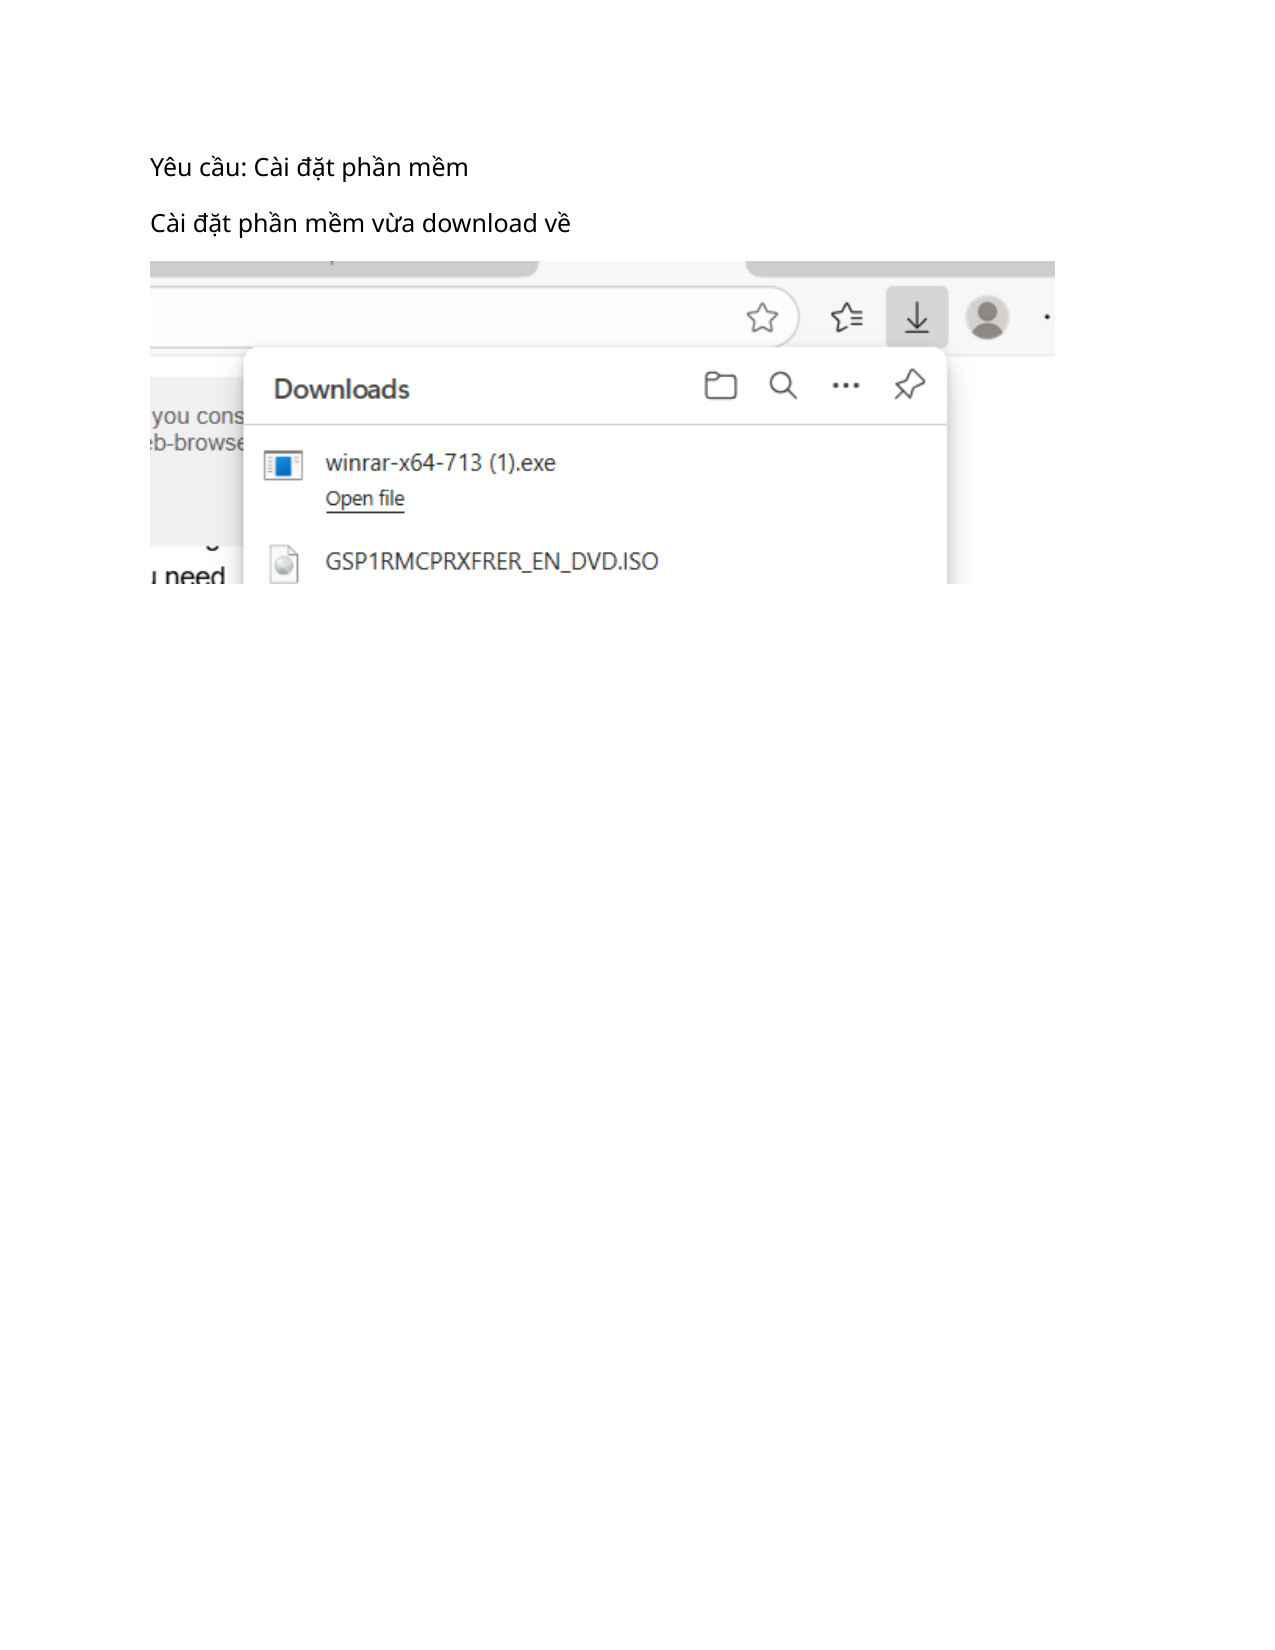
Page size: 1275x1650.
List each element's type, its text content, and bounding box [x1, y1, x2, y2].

text Cài đặt phần mềm vừa download về [150, 206, 1125, 240]
picture [150, 261, 1055, 584]
text Yêu cầu: Cài đặt phần mềm [150, 150, 1125, 184]
